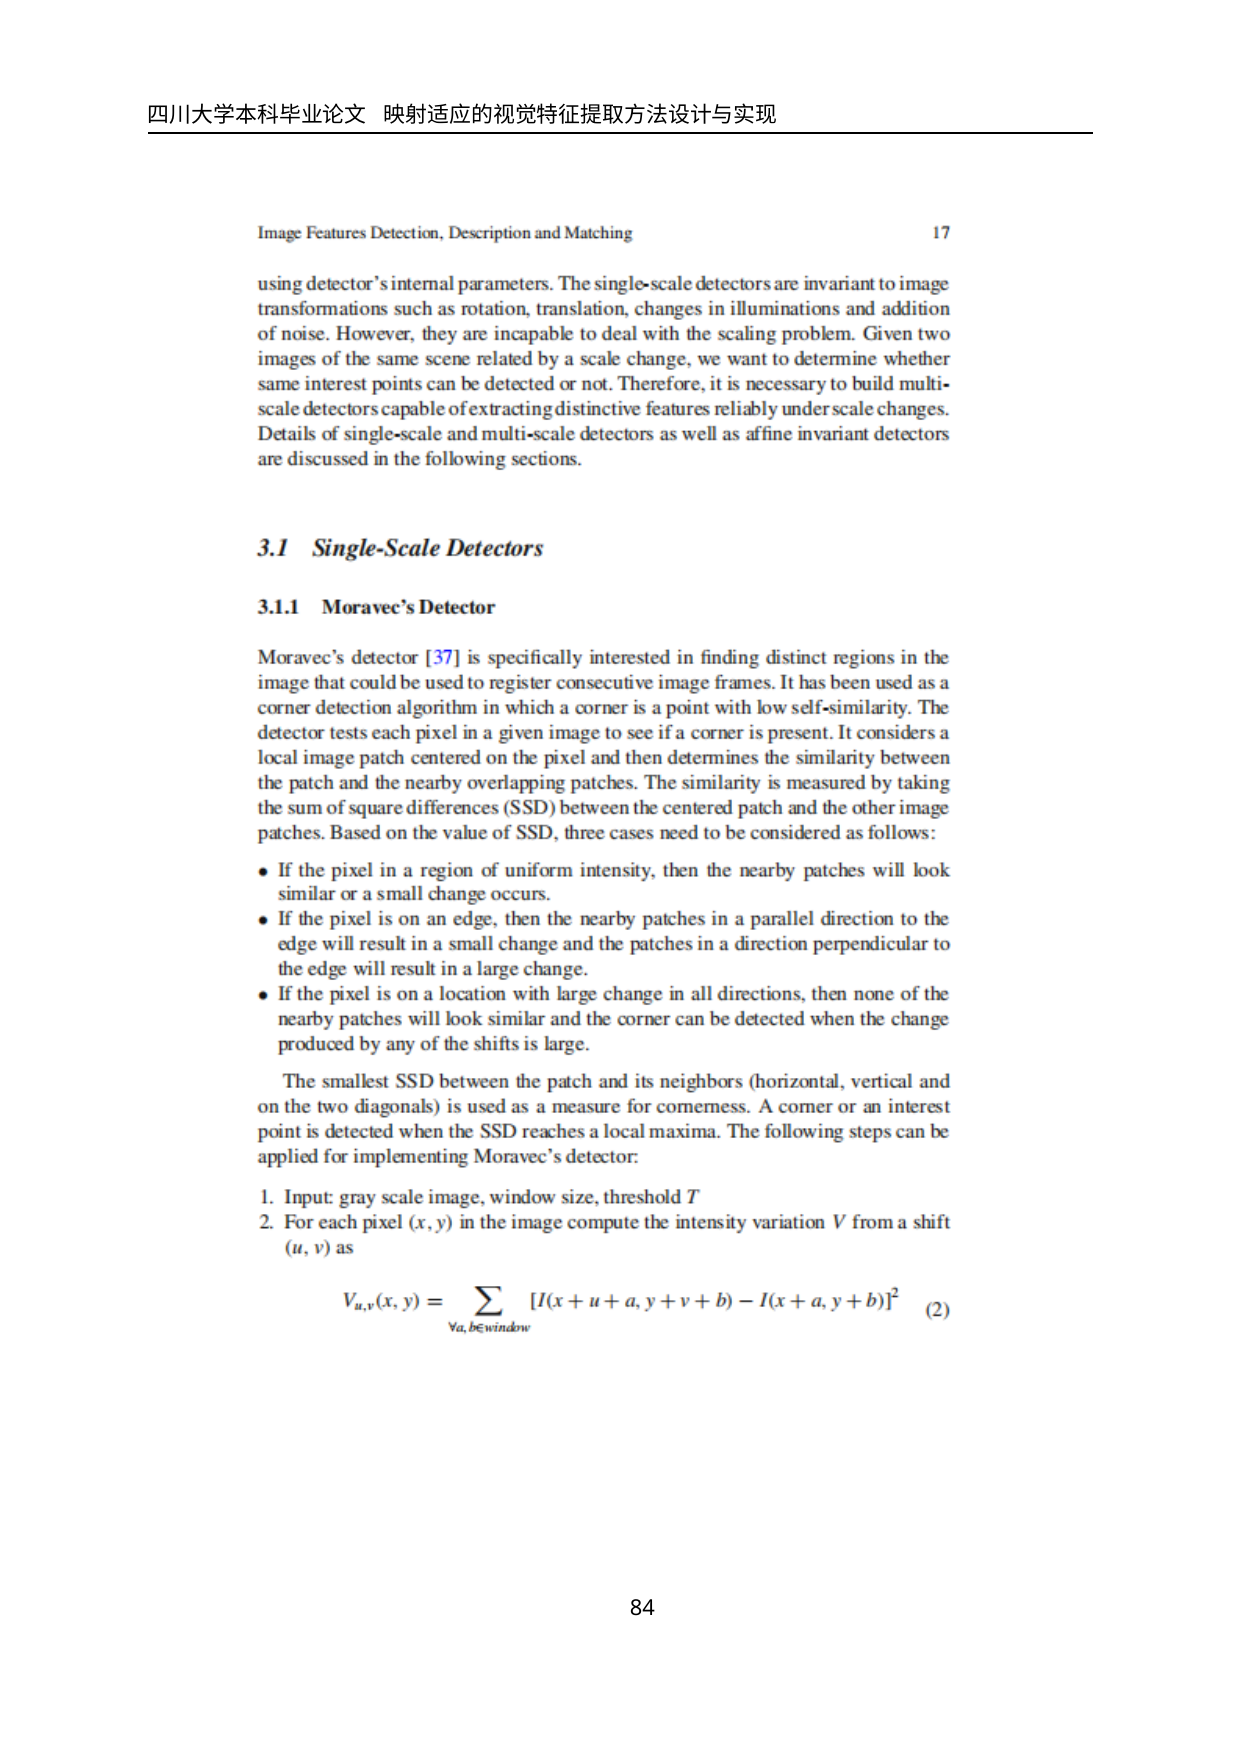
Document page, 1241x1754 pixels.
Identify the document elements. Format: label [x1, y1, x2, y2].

picture [147, 151, 1062, 1540]
